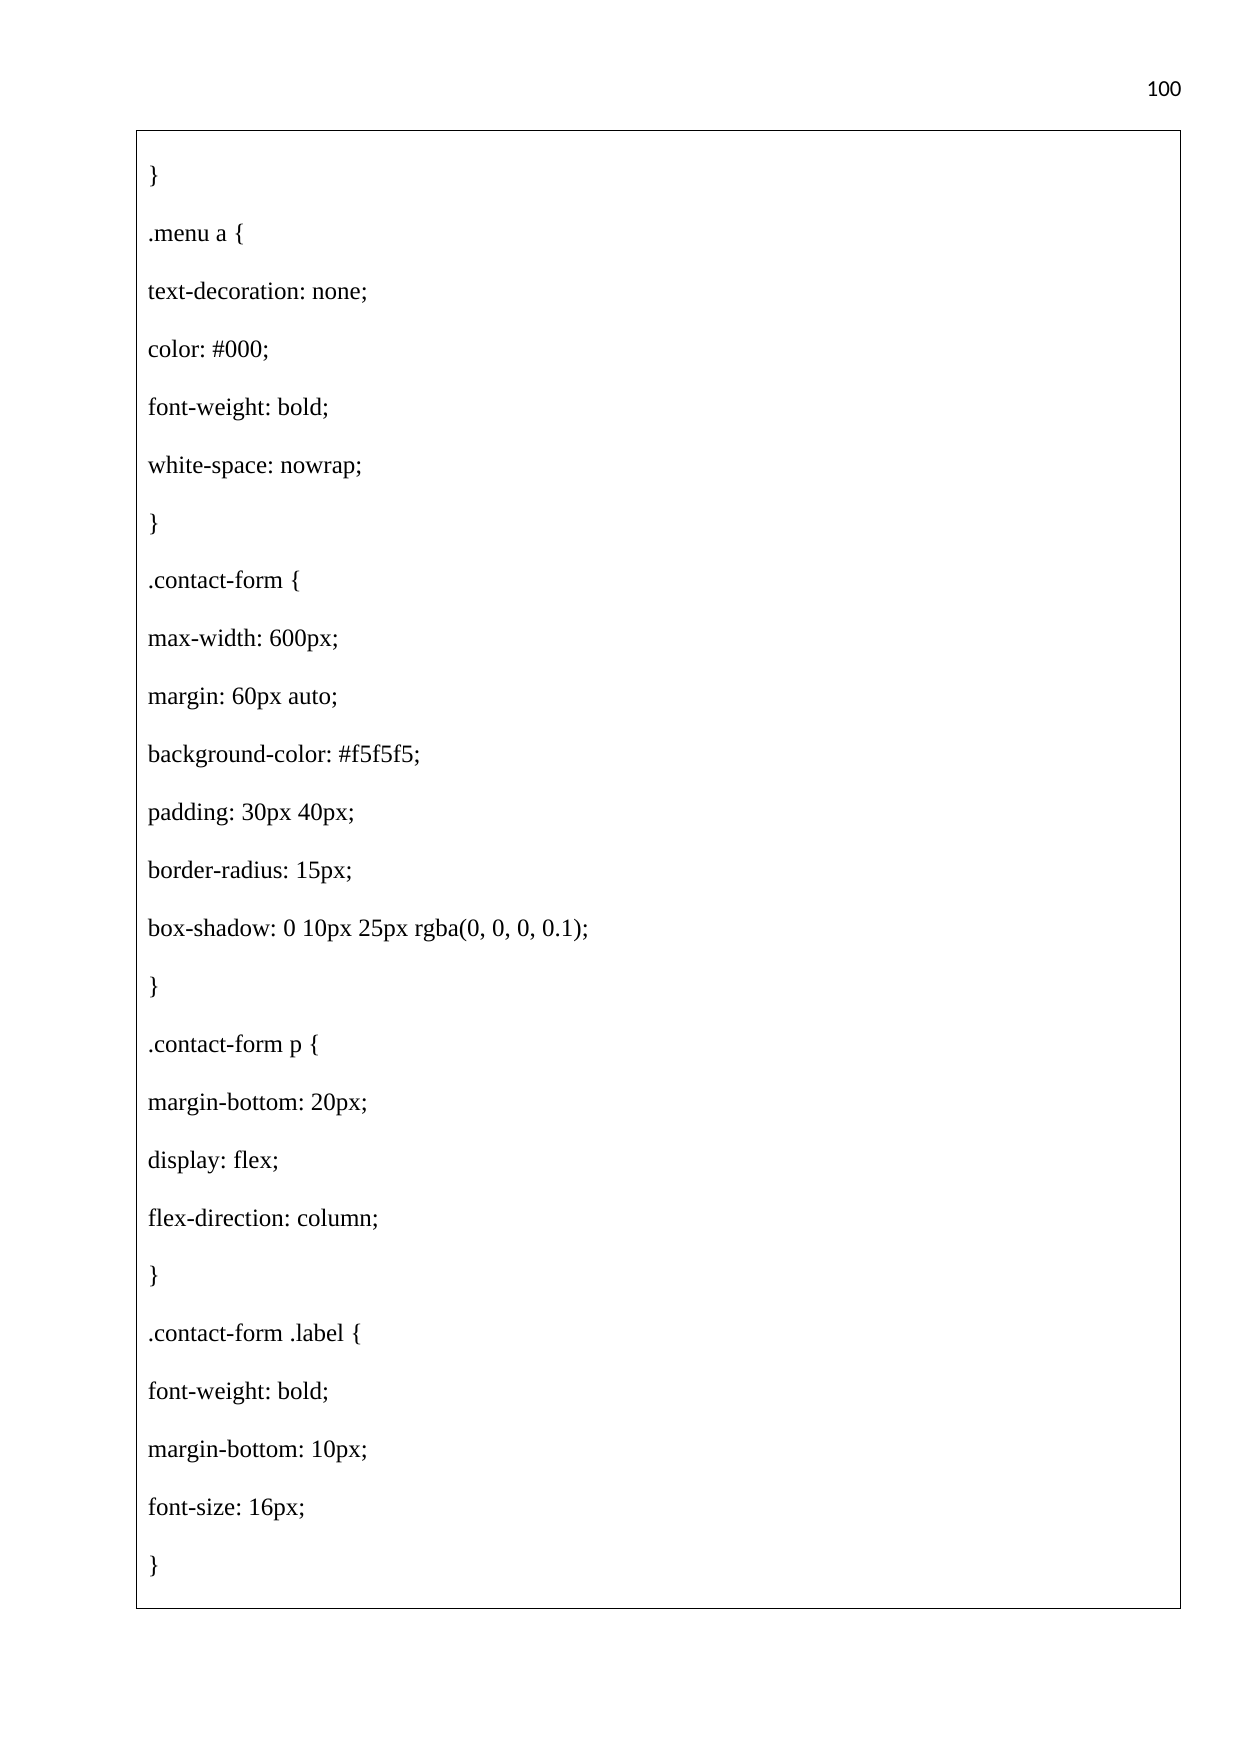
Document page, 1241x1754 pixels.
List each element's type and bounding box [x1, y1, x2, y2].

table_header [137, 131, 1180, 1608]
